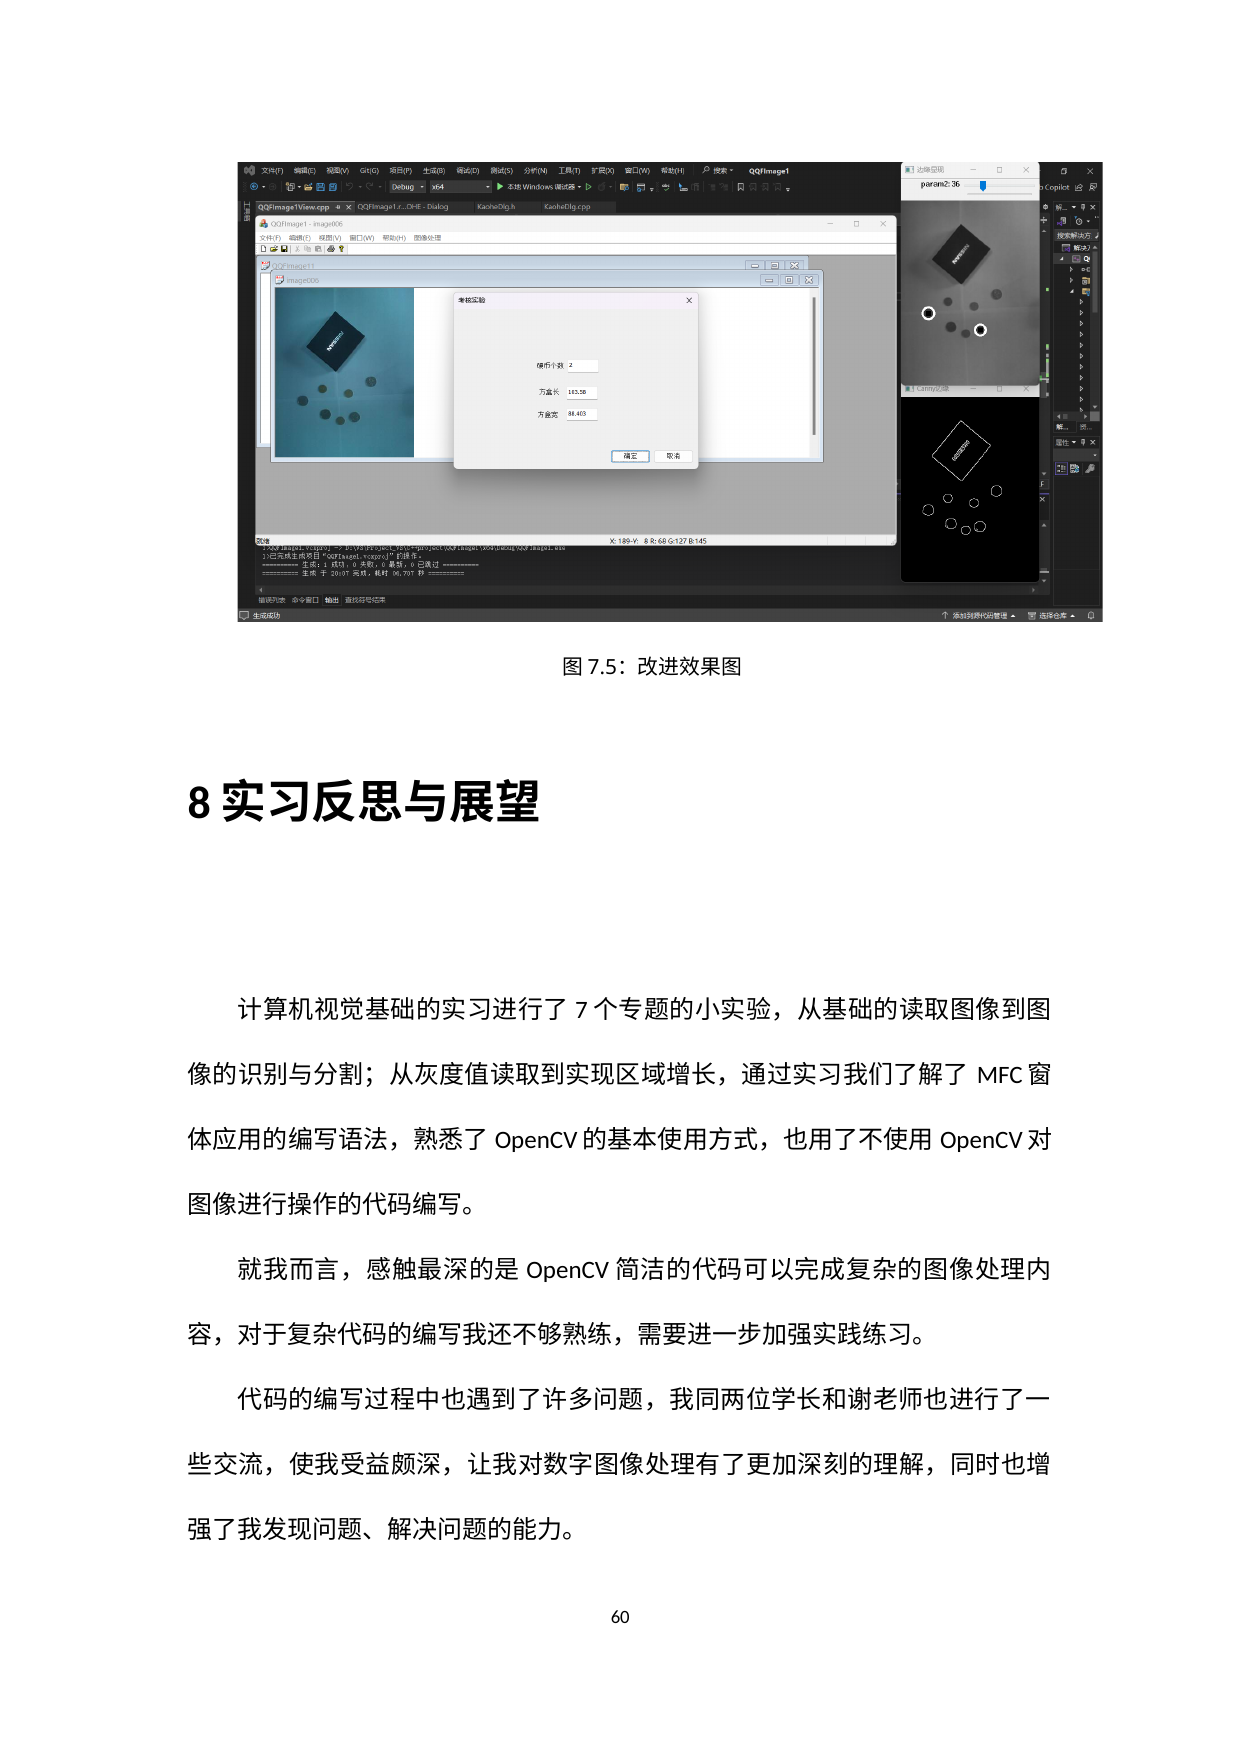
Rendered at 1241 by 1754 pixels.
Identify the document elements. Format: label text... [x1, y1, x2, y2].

picture [237, 162, 1103, 622]
text 图7.5：改进效果图 [187, 649, 1053, 682]
text 就我而言，感触最深的是OpenCV简洁的代码可以完成复杂的图像处理内容，对于复杂代码的编写我还不够熟练，需要进一步加强实践练习。 [187, 1235, 1053, 1365]
text 计算机视觉基础的实习进行了7个专题的小实验，从基础的读取图像到图像的识别与分割；从灰度值读取到实现区域增长，通过实习我们了解了MFC窗体应用的编写语法，熟悉了OpenCV的基本使用方式，也用了不使用OpenCV对图像进行操作的代码编写。 [187, 975, 1053, 1235]
subtitle 8实习反思与展望 [187, 750, 1053, 847]
text 代码的编写过程中也遇到了许多问题，我同两位学长和谢老师也进行了一些交流，使我受益颇深，让我对数字图像处理有了更加深刻的理解，同时也增强了我发现问题、解决问题的能力。 [187, 1365, 1053, 1560]
